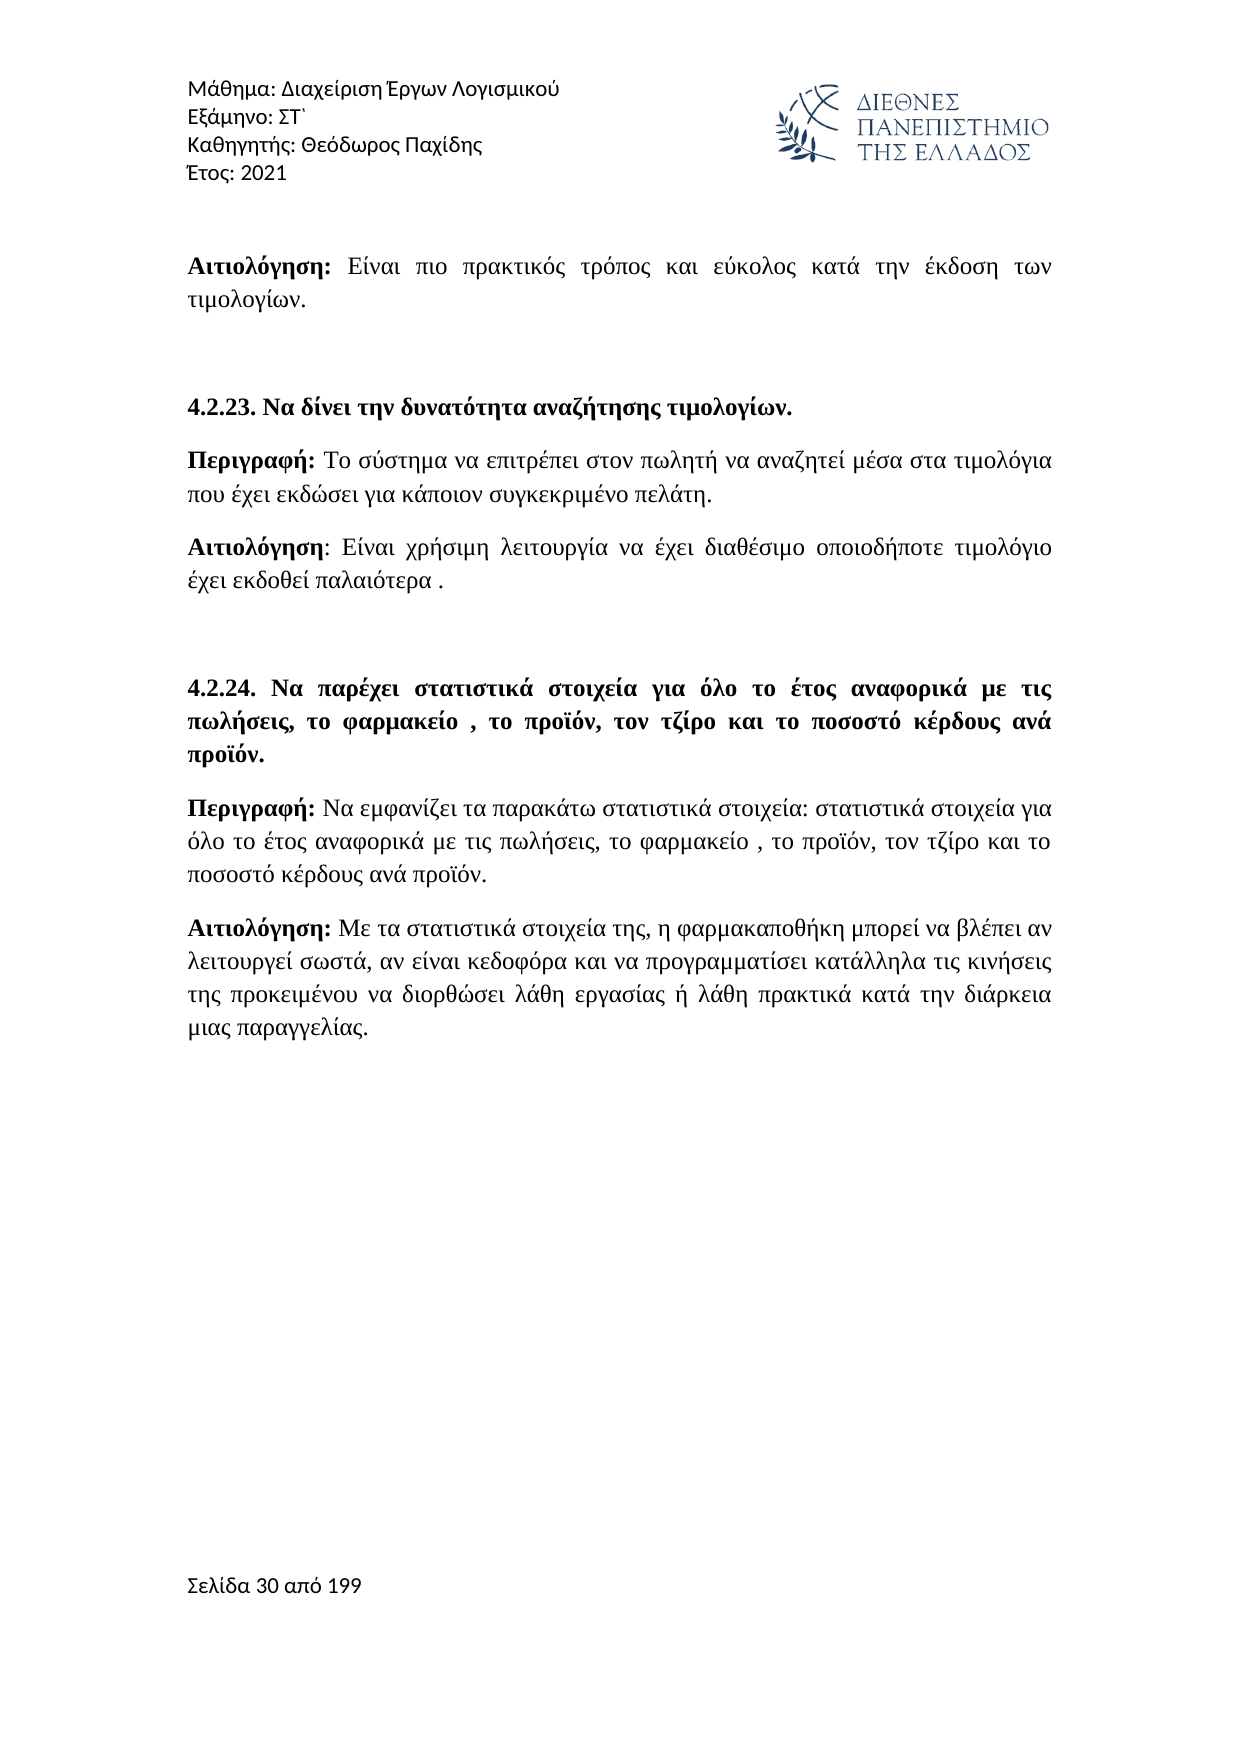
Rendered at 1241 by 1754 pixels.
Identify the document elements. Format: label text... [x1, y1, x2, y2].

text Περιγραφή: Το σύστημα να επιτρέπει στον πωλητή να αναζητεί μέσα στα τιμολόγια που έχει εκδώσει για κάποιον συγκεκριμένο πελάτη. [187, 446, 1053, 507]
text Αιτιολόγηση: Είναι χρήσιμη λειτουργία να έχει διαθέσιμο οποιοδήποτε τιμολόγιο έχει εκδοθεί παλαιότερα . [187, 532, 1053, 594]
text Περιγραφή: Να εμφανίζει τα παρακάτω στατιστικά στοιχεία: στατιστικά στοιχεία για όλο το έτος αναφορικά με τις πωλήσεις, το φαρμακείο , το προϊόν, τον τζίρο και το ποσοστό κέρδους ανά προϊόν. [187, 793, 1053, 888]
text 4.2.24. Να παρέχει στατιστικά στοιχεία για όλο το έτος αναφορικά με τις πωλήσεις, το φαρμακείο , το προϊόν, τον τζίρο και το ποσοστό κέρδους ανά προϊόν. [187, 673, 1053, 768]
picture [752, 73, 1073, 174]
text Αιτιολόγηση: Είναι πιο πρακτικός τρόπος και εύκολος κατά την έκδοση των τιμολογίων. [187, 251, 1053, 313]
text 4.2.23. Να δίνει την δυνατότητα αναζήτησης τιμολογίων. [187, 392, 1053, 421]
text Αιτιολόγηση: Με τα στατιστικά στοιχεία της, η φαρμακαποθήκη μπορεί να βλέπει αν λειτουργεί σωστά, αν είναι κεδοφόρα και να προγραμματίσει κατάλληλα τις κινήσεις της προκειμένου να διορθώσει λάθη εργασίας ή λάθη πρακτικά κατά την διάρκεια μιας παραγγελίας. [187, 913, 1053, 1041]
